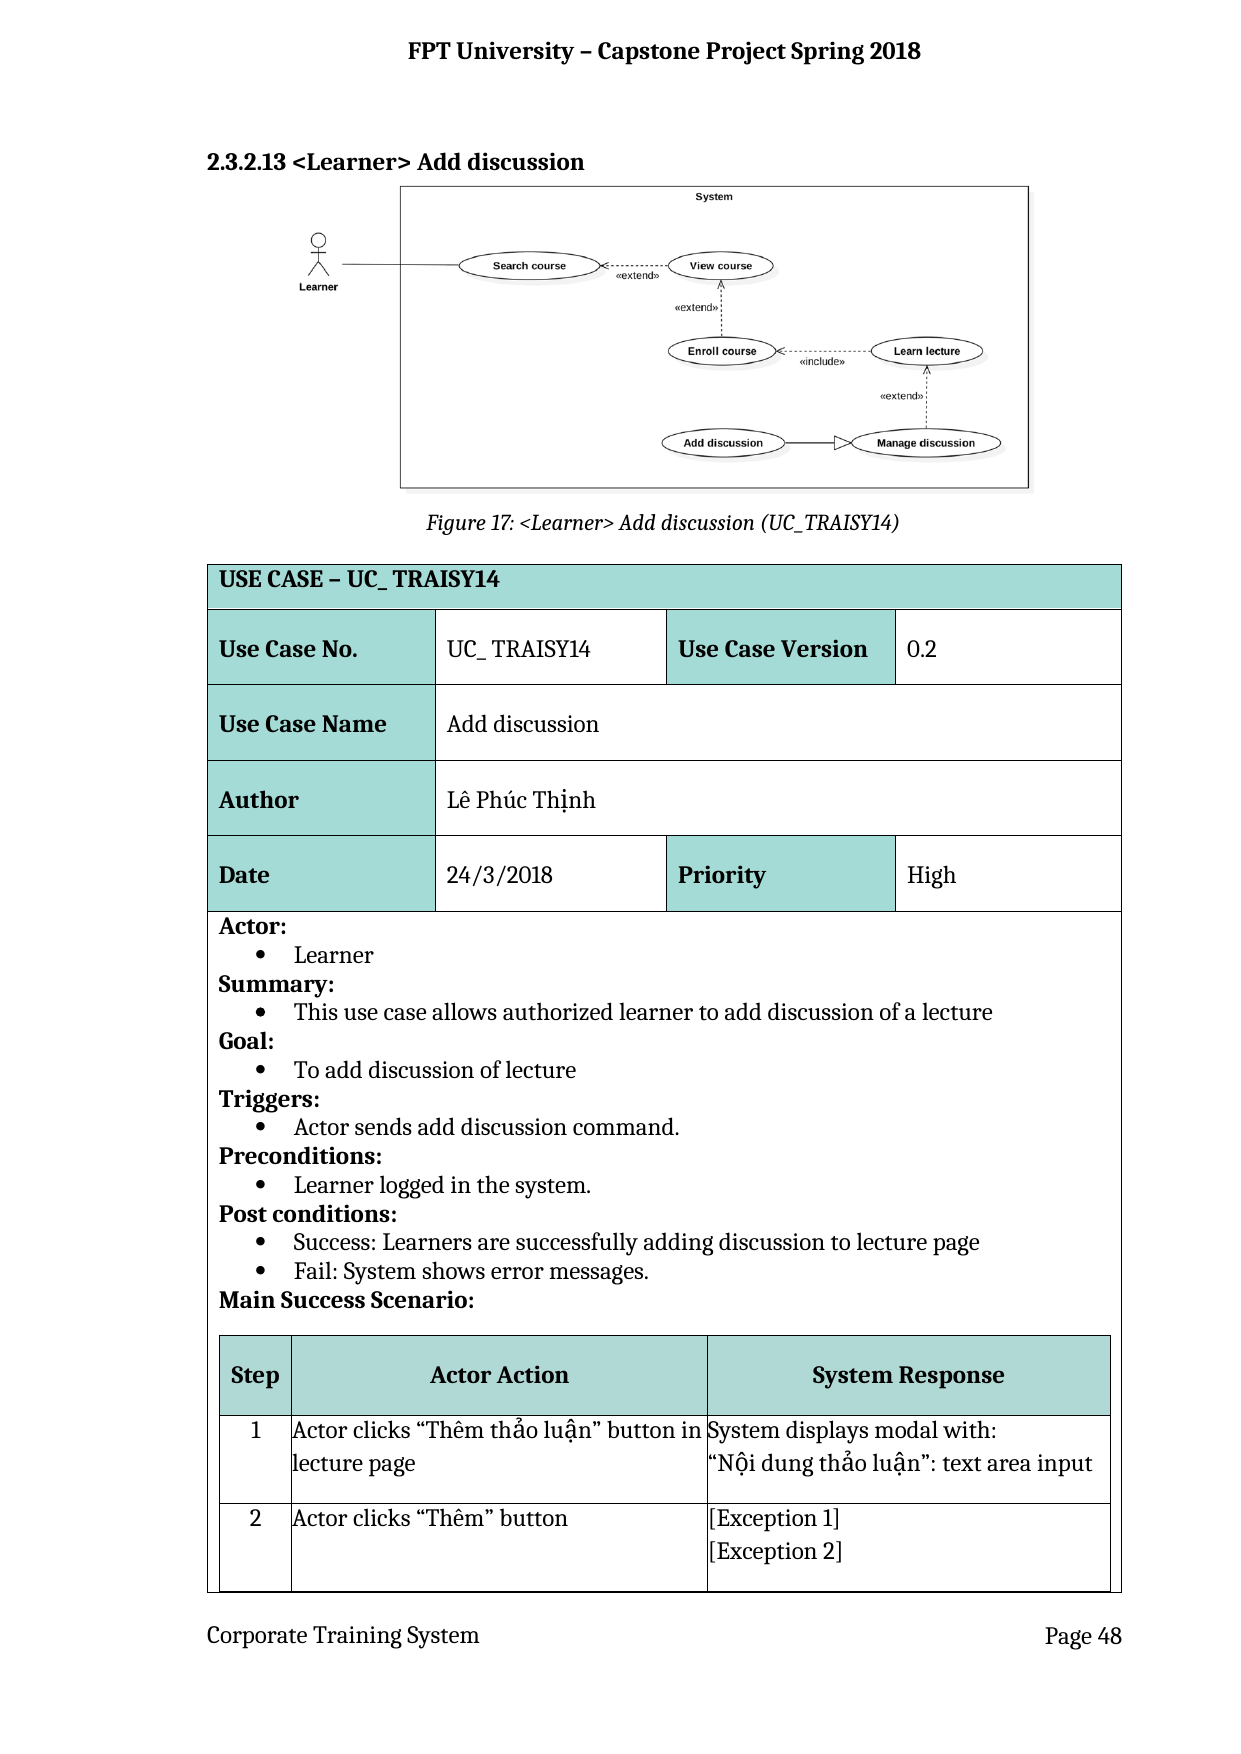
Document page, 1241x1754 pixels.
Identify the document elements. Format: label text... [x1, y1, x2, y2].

table_cell Use Case Version [667, 610, 895, 684]
table_cell Add discussion [436, 685, 1121, 760]
table_cell Use Case Name [208, 685, 435, 760]
table_cell 0.2 [896, 610, 1121, 684]
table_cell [208, 912, 1121, 1592]
table_cell Priority [667, 836, 895, 911]
table_cell Use Case No. [208, 610, 435, 684]
text 2.3.2.13 <Learner> Add discussion [207, 148, 1122, 176]
table_cell UC_ TRAISY14 [436, 610, 666, 684]
table_cell Date [208, 836, 435, 911]
table_cell Author [208, 761, 435, 835]
table_header USE CASE – UC_ TRAISY14 [208, 565, 1121, 608]
table_cell 24/3/2018 [436, 836, 666, 911]
text Figure 17: <Learner> Add discussion (UC_TRAISY14) [207, 510, 1122, 536]
table_cell Lê Phúc Thịnh [436, 761, 1121, 835]
picture [291, 176, 1038, 496]
table_cell High [896, 836, 1121, 911]
